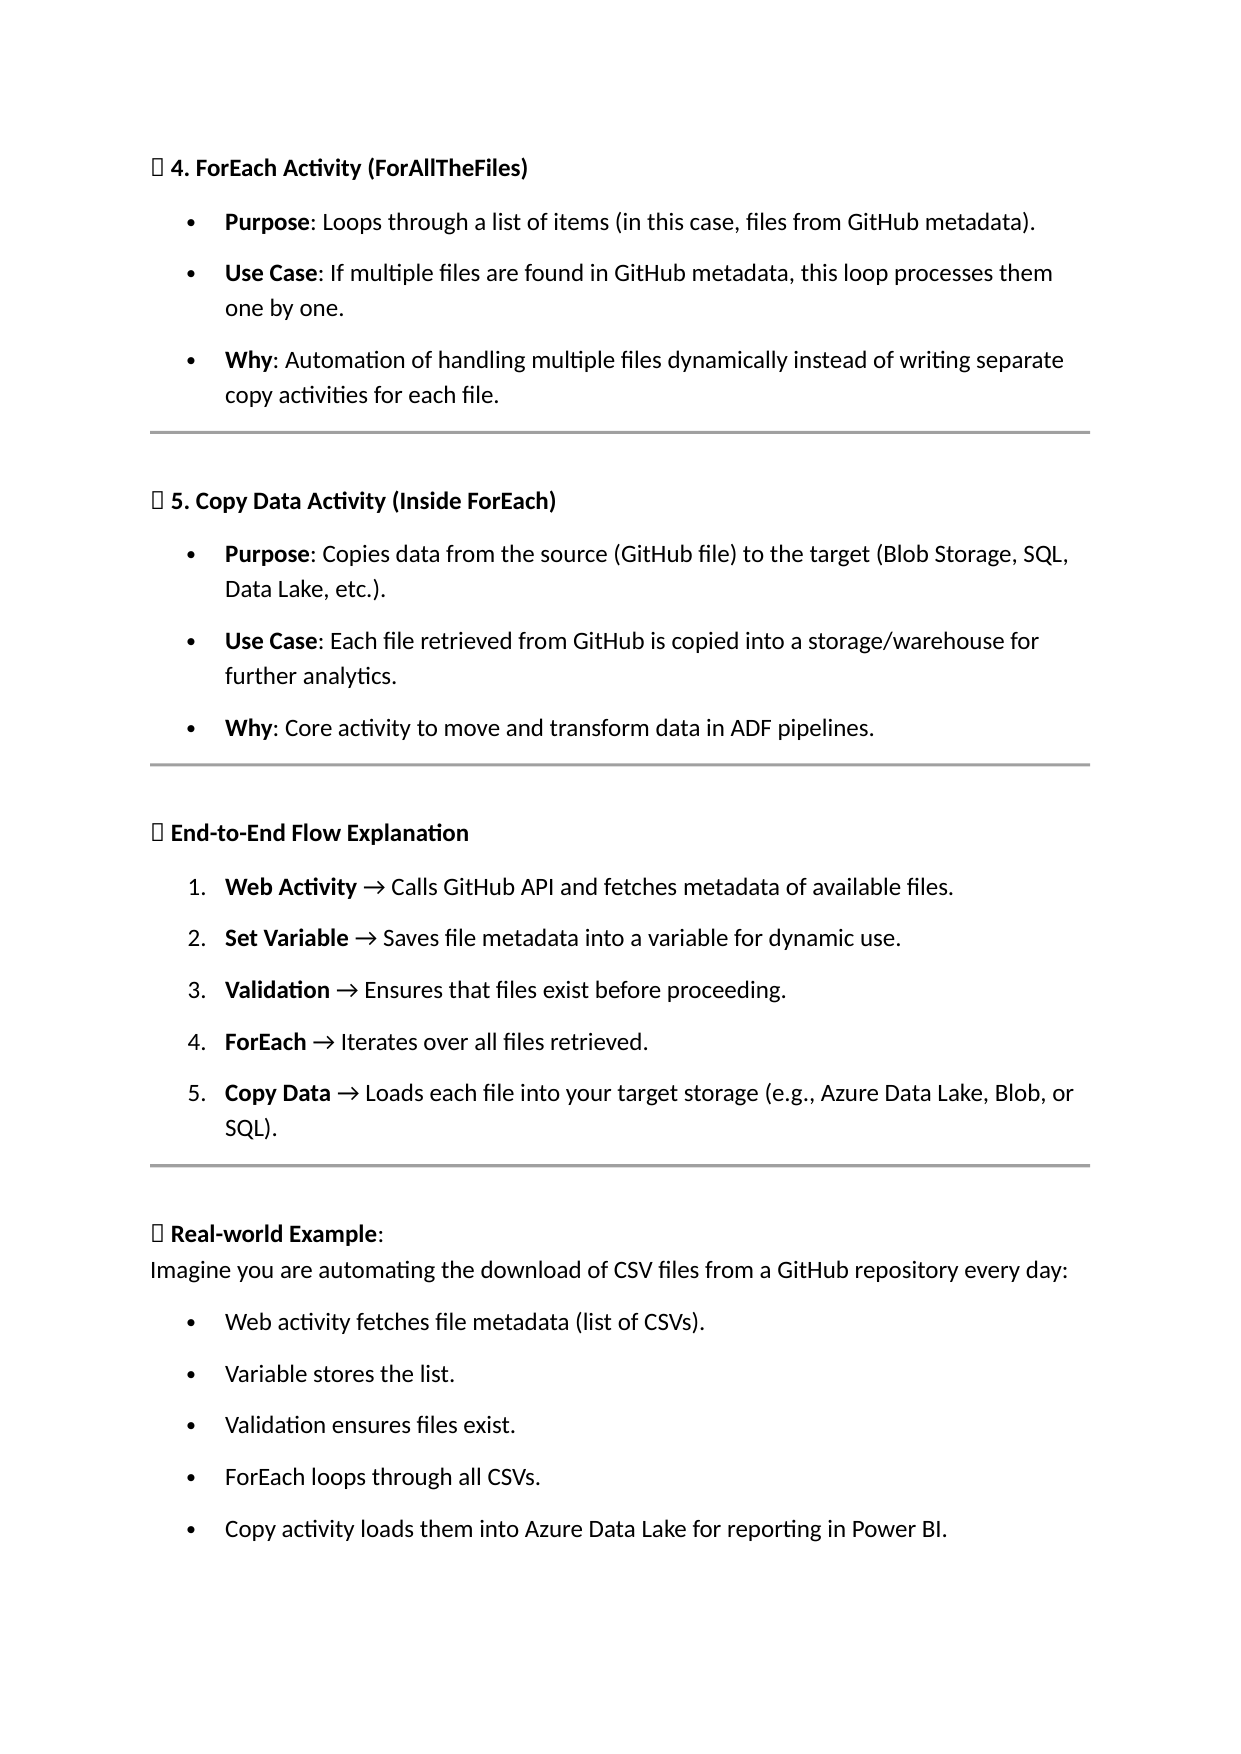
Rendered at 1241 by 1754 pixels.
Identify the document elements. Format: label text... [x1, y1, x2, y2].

list Copy Data → Loads each file into your target storage (e.g., Azure Data Lake, Blob, or SQL). [187, 1077, 1090, 1143]
list Why: Automation of handling multiple files dynamically instead of writing separate copy activities for each file. [187, 344, 1090, 410]
text 🔹 5. Copy Data Activity (Inside ForEach) [150, 482, 1090, 517]
list Purpose: Copies data from the source (GitHub file) to the target (Blob Storage, SQL, Data Lake, etc.). [187, 538, 1090, 604]
list Web Activity → Calls GitHub API and fetches metadata of available files. [187, 871, 1090, 901]
list Use Case: If multiple files are found in GitHub metadata, this loop processes them one by one. [187, 257, 1090, 323]
list Copy activity loads them into Azure Data Lake for reporting in Power BI. [187, 1513, 1090, 1543]
list ForEach loops through all CSVs. [187, 1461, 1090, 1492]
list Purpose: Loops through a list of items (in this case, files from GitHub metadata). [187, 206, 1090, 236]
list Why: Core activity to move and transform data in ADF pipelines. [187, 712, 1090, 742]
text 📌 End-to-End Flow Explanation [150, 815, 1090, 849]
list ForEach → Iterates over all files retrieved. [187, 1026, 1090, 1056]
list Set Variable → Saves file metadata into a variable for dynamic use. [187, 922, 1090, 953]
list Variable stores the list. [187, 1358, 1090, 1388]
text ✅ Real-world Example: Imagine you are automating the download of CSV files from a GitHub repository every day: [150, 1216, 1090, 1285]
list Validation ensures files exist. [187, 1409, 1090, 1440]
list Validation → Ensures that files exist before proceeding. [187, 974, 1090, 1005]
list Web activity fetches file metadata (list of CSVs). [187, 1306, 1090, 1337]
list Use Case: Each file retrieved from GitHub is copied into a storage/warehouse for further analytics. [187, 625, 1090, 691]
text 🔹 4. ForEach Activity (ForAllTheFiles) [150, 150, 1090, 184]
